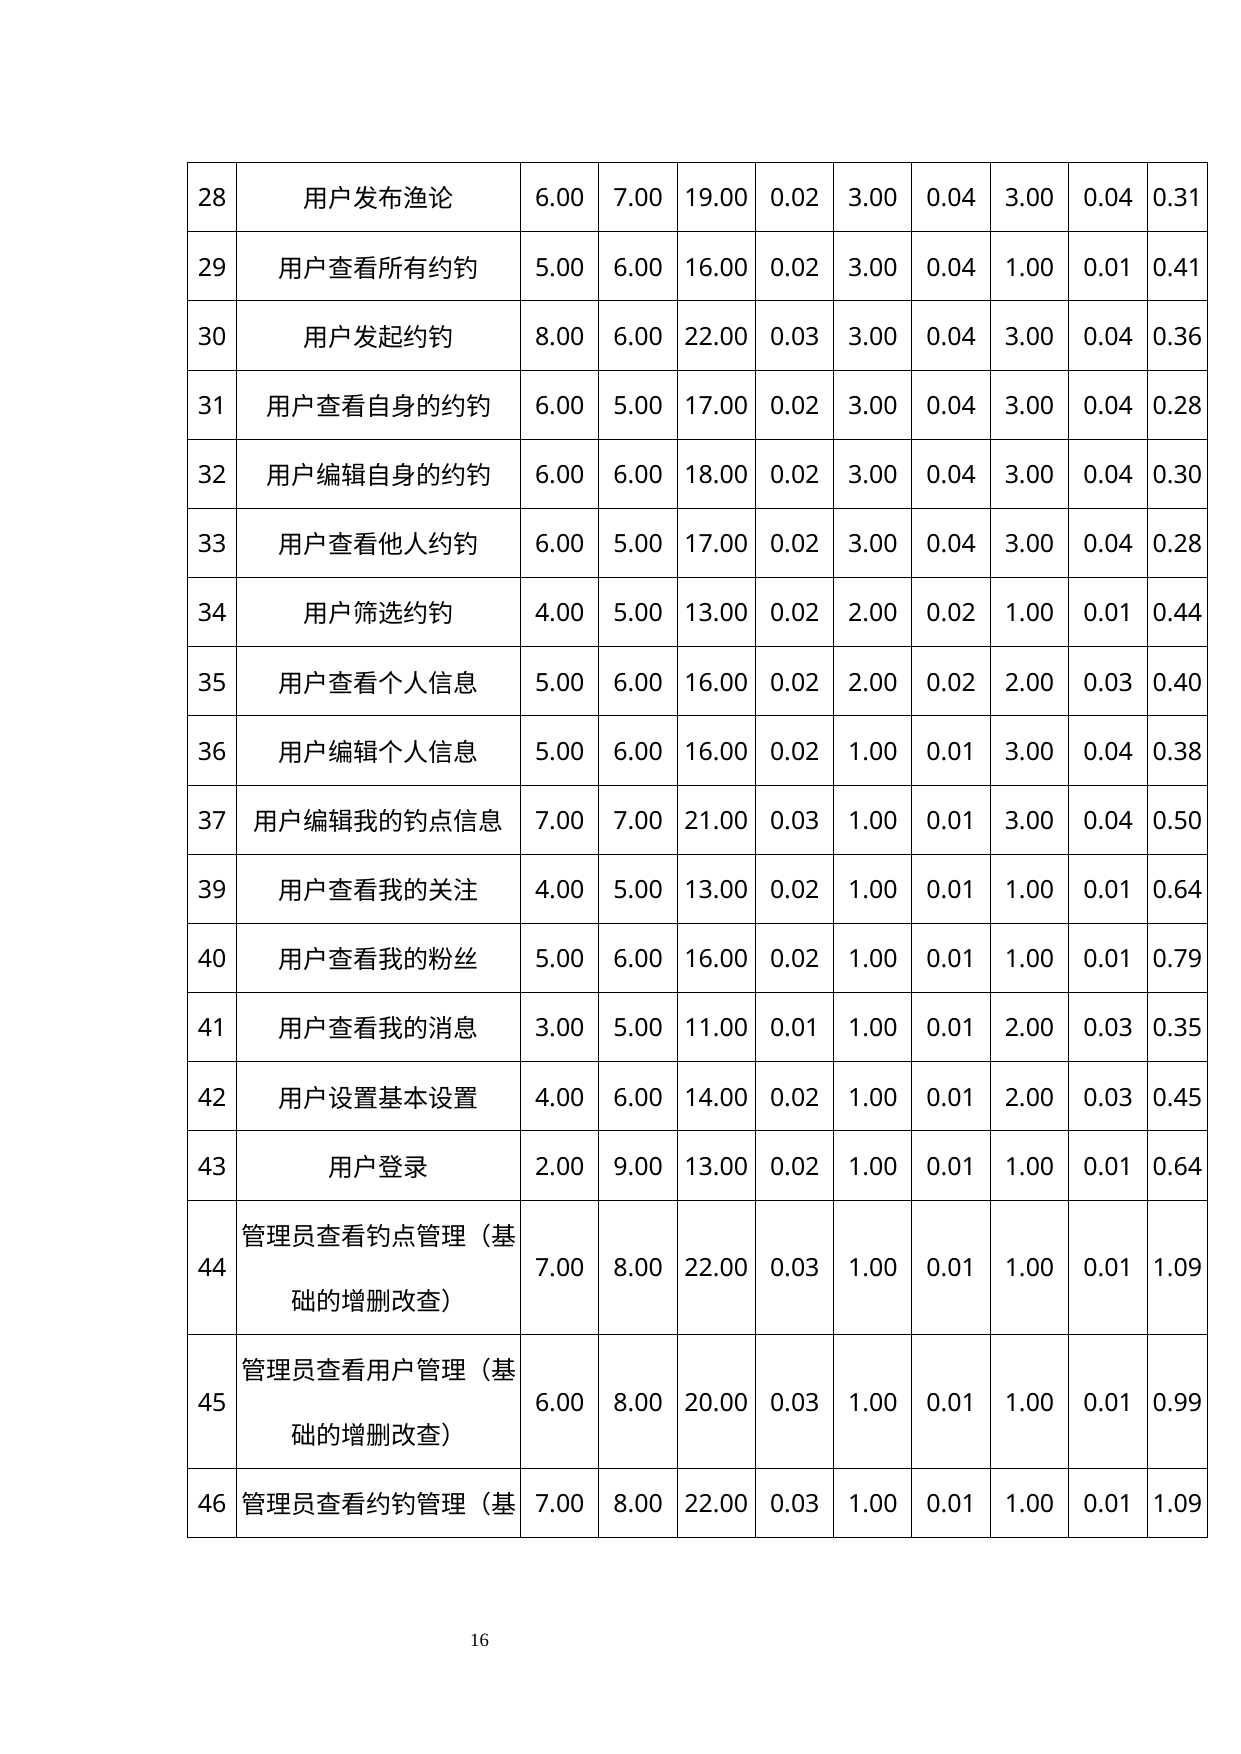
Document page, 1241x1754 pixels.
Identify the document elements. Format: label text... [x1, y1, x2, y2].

table_cell 2.00 [991, 993, 1068, 1061]
table_cell 0.01 [912, 855, 990, 923]
table_cell 14.00 [678, 1062, 755, 1130]
table_cell 0.31 [1148, 163, 1207, 231]
table_cell 0.01 [1069, 855, 1147, 923]
table_cell 43 [188, 1131, 236, 1199]
table_cell 1.00 [991, 1201, 1068, 1334]
table_cell 0.01 [912, 1062, 990, 1130]
table_cell 3.00 [991, 786, 1068, 854]
table_cell 1.00 [834, 1062, 911, 1130]
table_cell 0.04 [1069, 786, 1147, 854]
table_cell 41 [188, 993, 236, 1061]
table_cell 用户筛选约钓 [237, 578, 520, 646]
table_cell 0.01 [1069, 924, 1147, 992]
table_cell 21.00 [678, 786, 755, 854]
table_cell 用户发起约钓 [237, 301, 520, 369]
table_cell 0.04 [912, 232, 990, 300]
table_cell 0.01 [1069, 1201, 1147, 1334]
table_cell 22.00 [678, 1469, 755, 1537]
table_cell 16.00 [678, 924, 755, 992]
table_cell 16.00 [678, 716, 755, 784]
table_cell 0.38 [1148, 716, 1207, 784]
table_cell 1.09 [1148, 1201, 1207, 1334]
table_cell 1.00 [834, 1335, 911, 1468]
table_cell 5.00 [521, 716, 598, 784]
table_cell 29 [188, 232, 236, 300]
table_cell 0.04 [912, 163, 990, 231]
table_cell 6.00 [599, 716, 677, 784]
table_cell 16.00 [678, 647, 755, 715]
table_cell 34 [188, 578, 236, 646]
table_cell 用户查看个人信息 [237, 647, 520, 715]
table_cell 用户编辑自身的约钓 [237, 440, 520, 508]
table_cell 0.03 [756, 301, 833, 369]
table_cell 4.00 [521, 578, 598, 646]
table_cell 0.28 [1148, 371, 1207, 439]
table_cell 1.00 [991, 924, 1068, 992]
table_cell 1.00 [834, 993, 911, 1061]
table_cell 1.00 [834, 716, 911, 784]
table_cell 6.00 [599, 232, 677, 300]
table_cell 0.04 [1069, 301, 1147, 369]
table_cell 0.64 [1148, 1131, 1207, 1199]
table_cell 0.01 [912, 1131, 990, 1199]
table_cell 1.00 [834, 1131, 911, 1199]
table_cell 3.00 [834, 163, 911, 231]
table_cell 1.00 [991, 1131, 1068, 1199]
table_cell 0.02 [756, 509, 833, 577]
table_cell 0.44 [1148, 578, 1207, 646]
table_cell 0.01 [912, 993, 990, 1061]
table_cell 0.03 [756, 1201, 833, 1334]
table_cell 1.00 [834, 786, 911, 854]
table_cell 0.01 [912, 1335, 990, 1468]
table_cell 2.00 [991, 1062, 1068, 1130]
table_cell 0.79 [1148, 924, 1207, 992]
table_cell 管理员查看用户管理（基础的增删改查） [237, 1335, 520, 1468]
table_cell 13.00 [678, 578, 755, 646]
table_cell 11.00 [678, 993, 755, 1061]
table_cell 用户查看所有约钓 [237, 232, 520, 300]
table_cell 0.02 [912, 578, 990, 646]
table_cell 1.00 [991, 578, 1068, 646]
table_cell 20.00 [678, 1335, 755, 1468]
table_cell 0.02 [756, 232, 833, 300]
table_cell 8.00 [599, 1201, 677, 1334]
table_cell 3.00 [834, 440, 911, 508]
table_cell 0.01 [912, 716, 990, 784]
table_cell 用户查看他人约钓 [237, 509, 520, 577]
table_cell 3.00 [991, 509, 1068, 577]
table_cell 5.00 [521, 924, 598, 992]
table_cell 0.04 [1069, 509, 1147, 577]
table_cell 5.00 [599, 855, 677, 923]
table_cell 6.00 [521, 371, 598, 439]
table_cell 6.00 [599, 301, 677, 369]
table_cell 0.03 [1069, 993, 1147, 1061]
table_cell 1.09 [1148, 1469, 1207, 1537]
table_cell 3.00 [834, 232, 911, 300]
table_cell 5.00 [599, 578, 677, 646]
table_cell 0.04 [912, 509, 990, 577]
table_cell 3.00 [991, 371, 1068, 439]
table_cell 7.00 [599, 163, 677, 231]
table_cell 3.00 [834, 509, 911, 577]
table_cell 0.01 [756, 993, 833, 1061]
table_cell 3.00 [991, 163, 1068, 231]
table_cell 0.02 [756, 716, 833, 784]
table_cell 用户查看我的粉丝 [237, 924, 520, 992]
table_cell 18.00 [678, 440, 755, 508]
table_cell 8.00 [599, 1469, 677, 1537]
table_cell 32 [188, 440, 236, 508]
table_cell 0.04 [912, 301, 990, 369]
table_cell 6.00 [521, 440, 598, 508]
table_cell 44 [188, 1201, 236, 1334]
table_cell 0.04 [1069, 440, 1147, 508]
table_cell 5.00 [599, 509, 677, 577]
table_cell 用户查看自身的约钓 [237, 371, 520, 439]
table_cell 0.03 [756, 786, 833, 854]
table_cell 40 [188, 924, 236, 992]
table_cell 3.00 [834, 301, 911, 369]
table_cell 用户登录 [237, 1131, 520, 1199]
table_cell 0.04 [1069, 163, 1147, 231]
table_cell 28 [188, 163, 236, 231]
table_cell 用户发布渔论 [237, 163, 520, 231]
table_cell 8.00 [521, 301, 598, 369]
table_cell 0.02 [756, 440, 833, 508]
table_cell 0.02 [756, 1062, 833, 1130]
table_cell 0.01 [912, 924, 990, 992]
table_cell 19.00 [678, 163, 755, 231]
table_cell 0.45 [1148, 1062, 1207, 1130]
table_cell 5.00 [599, 993, 677, 1061]
table_cell 用户查看我的关注 [237, 855, 520, 923]
table_cell 0.02 [756, 578, 833, 646]
table_cell 用户编辑我的钓点信息 [237, 786, 520, 854]
table_cell 5.00 [521, 232, 598, 300]
table_cell 6.00 [599, 647, 677, 715]
table_cell 9.00 [599, 1131, 677, 1199]
table_cell 0.01 [1069, 232, 1147, 300]
table_cell 4.00 [521, 855, 598, 923]
table_cell 1.00 [834, 855, 911, 923]
table_cell 1.00 [991, 232, 1068, 300]
table_cell 0.41 [1148, 232, 1207, 300]
table_cell 0.02 [912, 647, 990, 715]
table_cell 0.01 [912, 1469, 990, 1537]
table_cell 1.00 [991, 855, 1068, 923]
table_cell 0.01 [912, 1201, 990, 1334]
table_cell 37 [188, 786, 236, 854]
table_cell 0.02 [756, 855, 833, 923]
table_cell 5.00 [599, 371, 677, 439]
table_cell 7.00 [521, 786, 598, 854]
table_cell 1.00 [834, 924, 911, 992]
table_cell 22.00 [678, 301, 755, 369]
table_cell 1.00 [991, 1469, 1068, 1537]
table_cell 22.00 [678, 1201, 755, 1334]
table_cell 0.02 [756, 924, 833, 992]
table_cell 0.28 [1148, 509, 1207, 577]
table_cell 39 [188, 855, 236, 923]
table_cell 2.00 [991, 647, 1068, 715]
table_cell 7.00 [599, 786, 677, 854]
table_cell 0.35 [1148, 993, 1207, 1061]
table_cell 0.03 [1069, 647, 1147, 715]
table_cell 1.00 [834, 1201, 911, 1334]
table_cell 2.00 [834, 578, 911, 646]
table_cell 6.00 [521, 1335, 598, 1468]
table_cell 45 [188, 1335, 236, 1468]
table_cell 5.00 [521, 647, 598, 715]
table_cell 2.00 [834, 647, 911, 715]
table_cell 0.01 [1069, 1335, 1147, 1468]
table_cell 13.00 [678, 1131, 755, 1199]
table_cell 6.00 [599, 1062, 677, 1130]
table_cell 0.04 [912, 440, 990, 508]
table_cell 0.01 [1069, 578, 1147, 646]
table_cell 35 [188, 647, 236, 715]
table_cell 30 [188, 301, 236, 369]
table_cell 0.03 [1069, 1062, 1147, 1130]
table_cell 0.02 [756, 163, 833, 231]
table_cell 31 [188, 371, 236, 439]
table_cell 4.00 [521, 1062, 598, 1130]
table_cell 0.01 [1069, 1131, 1147, 1199]
table_cell 0.36 [1148, 301, 1207, 369]
table_cell 8.00 [599, 1335, 677, 1468]
table_cell 0.01 [1069, 1469, 1147, 1537]
table_cell 6.00 [599, 924, 677, 992]
table_cell 0.40 [1148, 647, 1207, 715]
table_cell 6.00 [521, 163, 598, 231]
table_cell 7.00 [521, 1469, 598, 1537]
table_cell 0.30 [1148, 440, 1207, 508]
table_cell 用户设置基本设置 [237, 1062, 520, 1130]
table_cell 0.04 [1069, 371, 1147, 439]
table_cell 3.00 [991, 440, 1068, 508]
table_cell 3.00 [521, 993, 598, 1061]
table_cell 13.00 [678, 855, 755, 923]
table_cell 33 [188, 509, 236, 577]
table_cell 0.02 [756, 1131, 833, 1199]
table_cell 0.02 [756, 647, 833, 715]
table_cell 0.03 [756, 1335, 833, 1468]
table_cell 管理员查看钓点管理（基础的增删改查） [237, 1201, 520, 1334]
table_cell 1.00 [834, 1469, 911, 1537]
table_cell 42 [188, 1062, 236, 1130]
table_cell 管理员查看约钓管理（基础的增删改查） [237, 1469, 520, 1537]
table_cell 7.00 [521, 1201, 598, 1334]
table_cell 0.04 [1069, 716, 1147, 784]
table_cell 0.04 [912, 371, 990, 439]
table_cell 3.00 [991, 301, 1068, 369]
table_cell 0.02 [756, 371, 833, 439]
table_cell 6.00 [599, 440, 677, 508]
table_cell 0.99 [1148, 1335, 1207, 1468]
table_cell 2.00 [521, 1131, 598, 1199]
table_cell 17.00 [678, 509, 755, 577]
table_cell 17.00 [678, 371, 755, 439]
table_cell 0.64 [1148, 855, 1207, 923]
table_cell 3.00 [991, 716, 1068, 784]
table_cell 用户查看我的消息 [237, 993, 520, 1061]
table_cell 0.50 [1148, 786, 1207, 854]
table_cell 16.00 [678, 232, 755, 300]
table_cell 36 [188, 716, 236, 784]
table_cell 46 [188, 1469, 236, 1537]
table_cell 3.00 [834, 371, 911, 439]
table_cell 6.00 [521, 509, 598, 577]
table_cell 0.03 [756, 1469, 833, 1537]
table_cell 0.01 [912, 786, 990, 854]
table_cell 用户编辑个人信息 [237, 716, 520, 784]
table_cell 1.00 [991, 1335, 1068, 1468]
